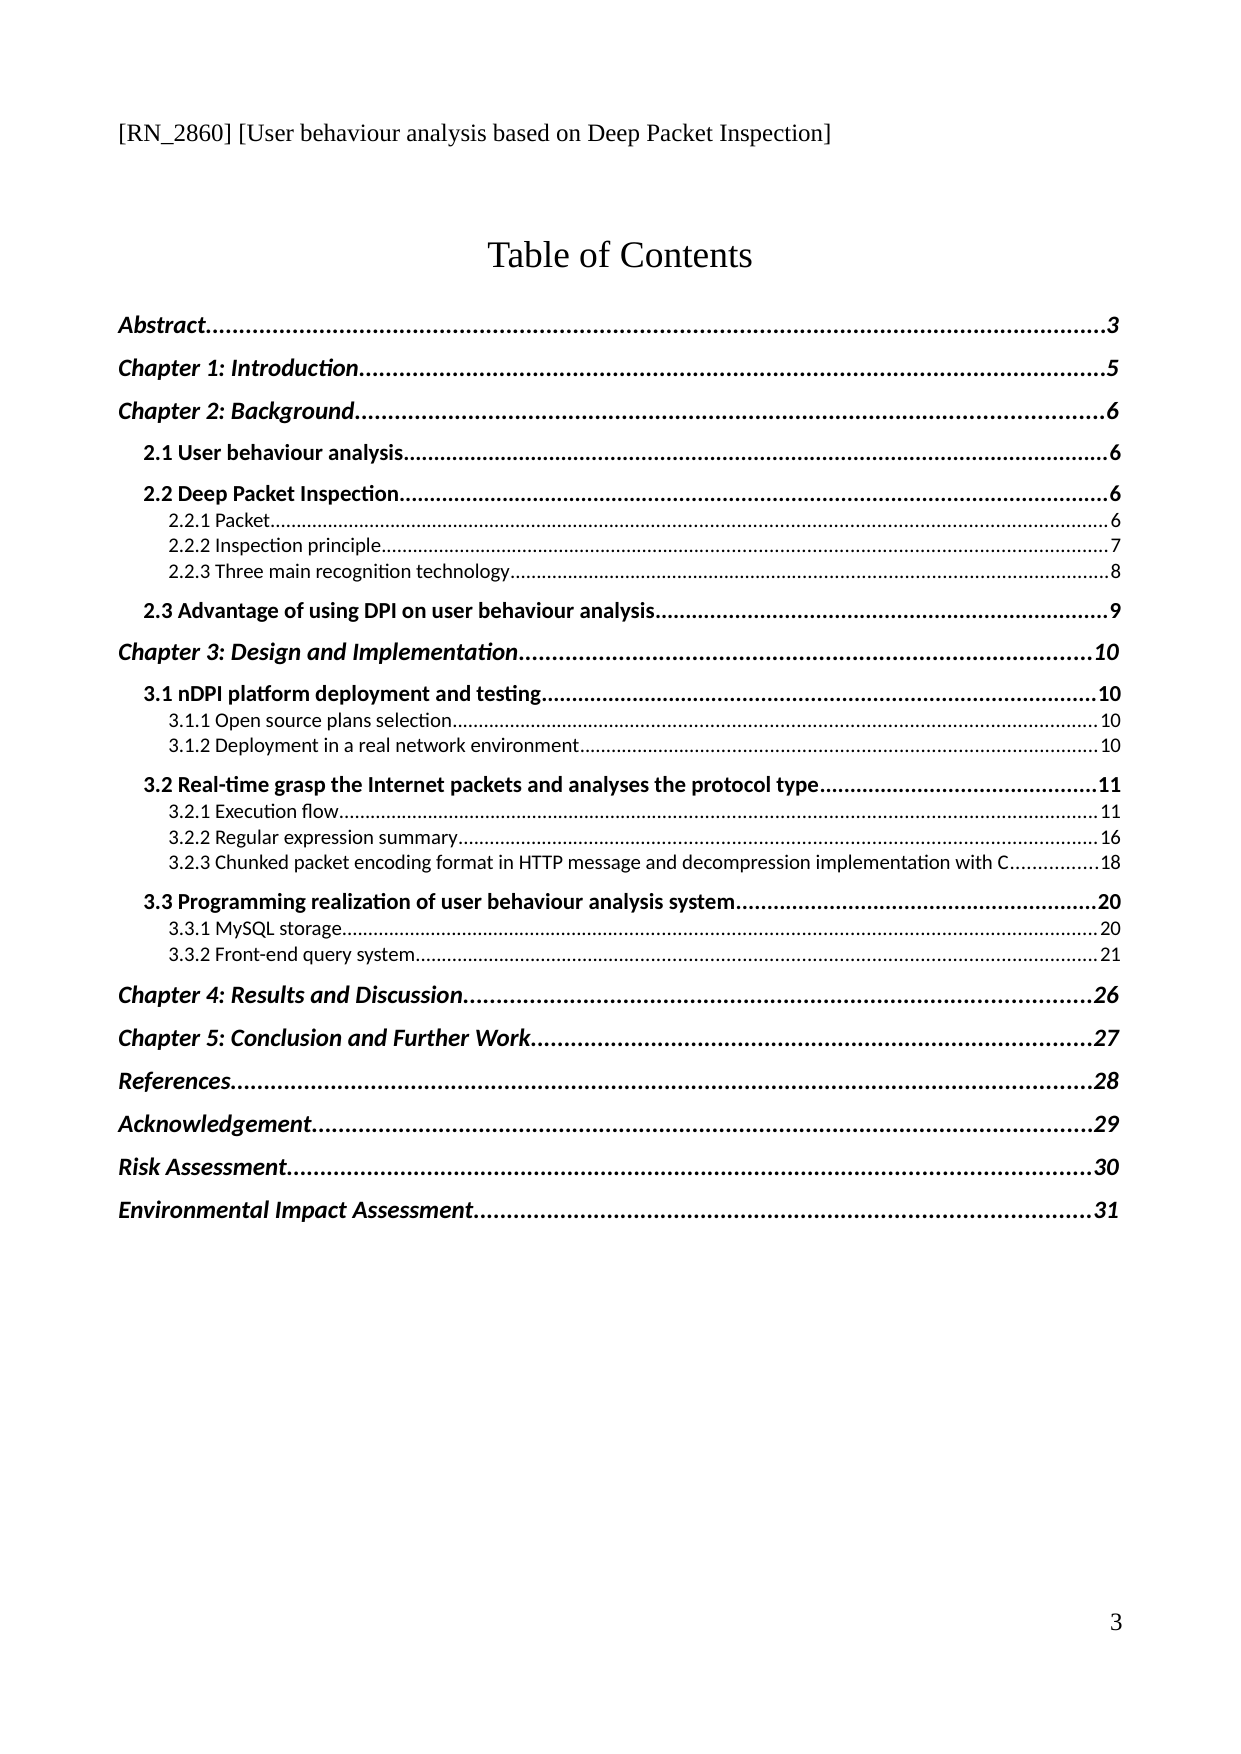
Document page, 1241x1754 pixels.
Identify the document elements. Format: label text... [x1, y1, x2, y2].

text 2.2.2 Inspection principle 7 [168, 532, 1122, 558]
text References 28 [118, 1065, 1122, 1095]
text 3.3.2 Front-end query system 21 [168, 941, 1122, 966]
text 3.2 Real-time grasp the Internet packets and analyses the protocol type 11 [143, 771, 1122, 799]
text 3.3 Programming realization of user behaviour analysis system 20 [143, 887, 1122, 915]
text 2.2.3 Three main recognition technology 8 [168, 558, 1122, 583]
text 3.2.2 Regular expression summary 16 [168, 824, 1122, 849]
text 2.2.1 Packet 6 [168, 507, 1122, 532]
text Chapter 3: Design and Implementation 10 [118, 636, 1122, 667]
text Abstract 3 [118, 309, 1122, 340]
text 3.2.3 Chunked packet encoding format in HTTP message and decompression implementation with C 18 [168, 849, 1122, 875]
text 2.1 User behaviour analysis 6 [143, 438, 1122, 466]
text Environmental Impact Assessment 31 [118, 1194, 1122, 1224]
text 3.1.2 Deployment in a real network environment 10 [168, 733, 1122, 758]
text 3.1 nDPI platform deployment and testing 10 [143, 679, 1122, 707]
text Acknowledgement 29 [118, 1108, 1122, 1138]
text 3.3.1 MySQL storage 20 [168, 915, 1122, 941]
text Table of Contents [118, 232, 1122, 275]
text Chapter 4: Results and Discussion 26 [118, 979, 1122, 1009]
text Risk Assessment 30 [118, 1151, 1122, 1181]
text Chapter 2: Background 6 [118, 395, 1122, 426]
text Chapter 5: Conclusion and Further Work 27 [118, 1022, 1122, 1052]
text 3.2.1 Execution flow 11 [168, 799, 1122, 824]
text 3.1.1 Open source plans selection 10 [168, 707, 1122, 733]
text 2.3 Advantage of using DPI on user behaviour analysis 9 [143, 596, 1122, 624]
text 2.2 Deep Packet Inspection 6 [143, 479, 1122, 507]
text Chapter 1: Introduction 5 [118, 352, 1122, 383]
